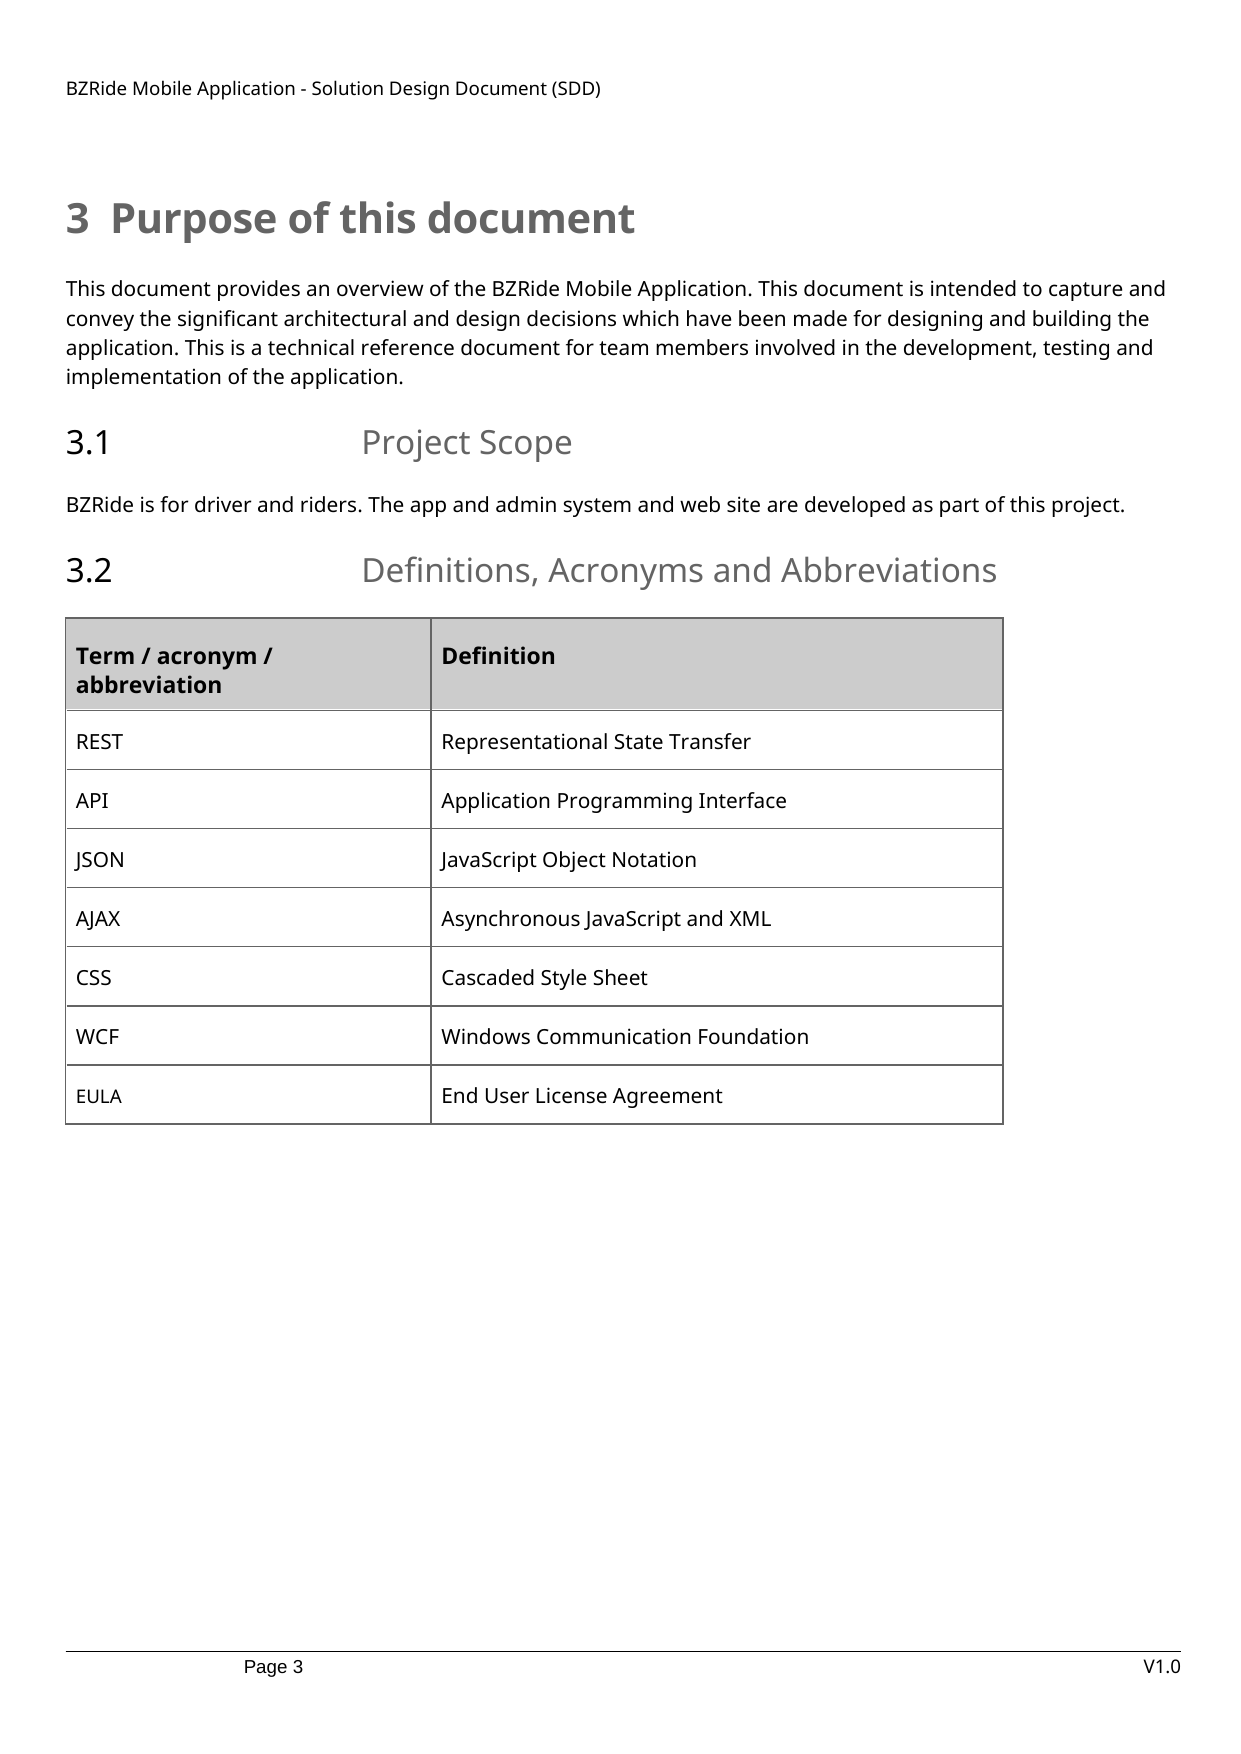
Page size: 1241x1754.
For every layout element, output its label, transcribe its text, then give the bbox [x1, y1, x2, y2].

table_header Term / acronym / abbreviation [66, 619, 430, 709]
table_cell AJAX [66, 888, 430, 946]
table_cell JavaScript Object Notation [432, 829, 1002, 887]
table_cell Windows Communication Foundation [432, 1007, 1002, 1064]
subtitle Definitions, Acronyms and Abbreviations [66, 543, 1181, 592]
table_cell Asynchronous JavaScript and XML [432, 888, 1002, 946]
table_cell REST [66, 711, 430, 769]
table_cell CSS [66, 947, 430, 1005]
table_cell Representational State Transfer [432, 711, 1002, 769]
table_cell Cascaded Style Sheet [432, 947, 1002, 1005]
text BZRide is for driver and riders. The app and admin system and web site are developed as part of this project. [66, 489, 1181, 518]
table_header Definition [432, 619, 1002, 709]
table_cell End User License Agreement [432, 1066, 1002, 1123]
text This document provides an overview of the BZRide Mobile Application. This document is intended to capture and convey the significant architectural and design decisions which have been made for designing and building the application. This is a technical reference document for team members involved in the development, testing and implementation of the application. [66, 273, 1181, 390]
table_cell EULA [66, 1065, 430, 1123]
table_cell WCF [66, 1006, 430, 1064]
table_cell Application Programming Interface [432, 770, 1002, 828]
subtitle Purpose of this document [66, 187, 1181, 245]
table_cell JSON [66, 829, 430, 887]
table_cell API [66, 770, 430, 828]
subtitle Project Scope [66, 415, 1181, 464]
